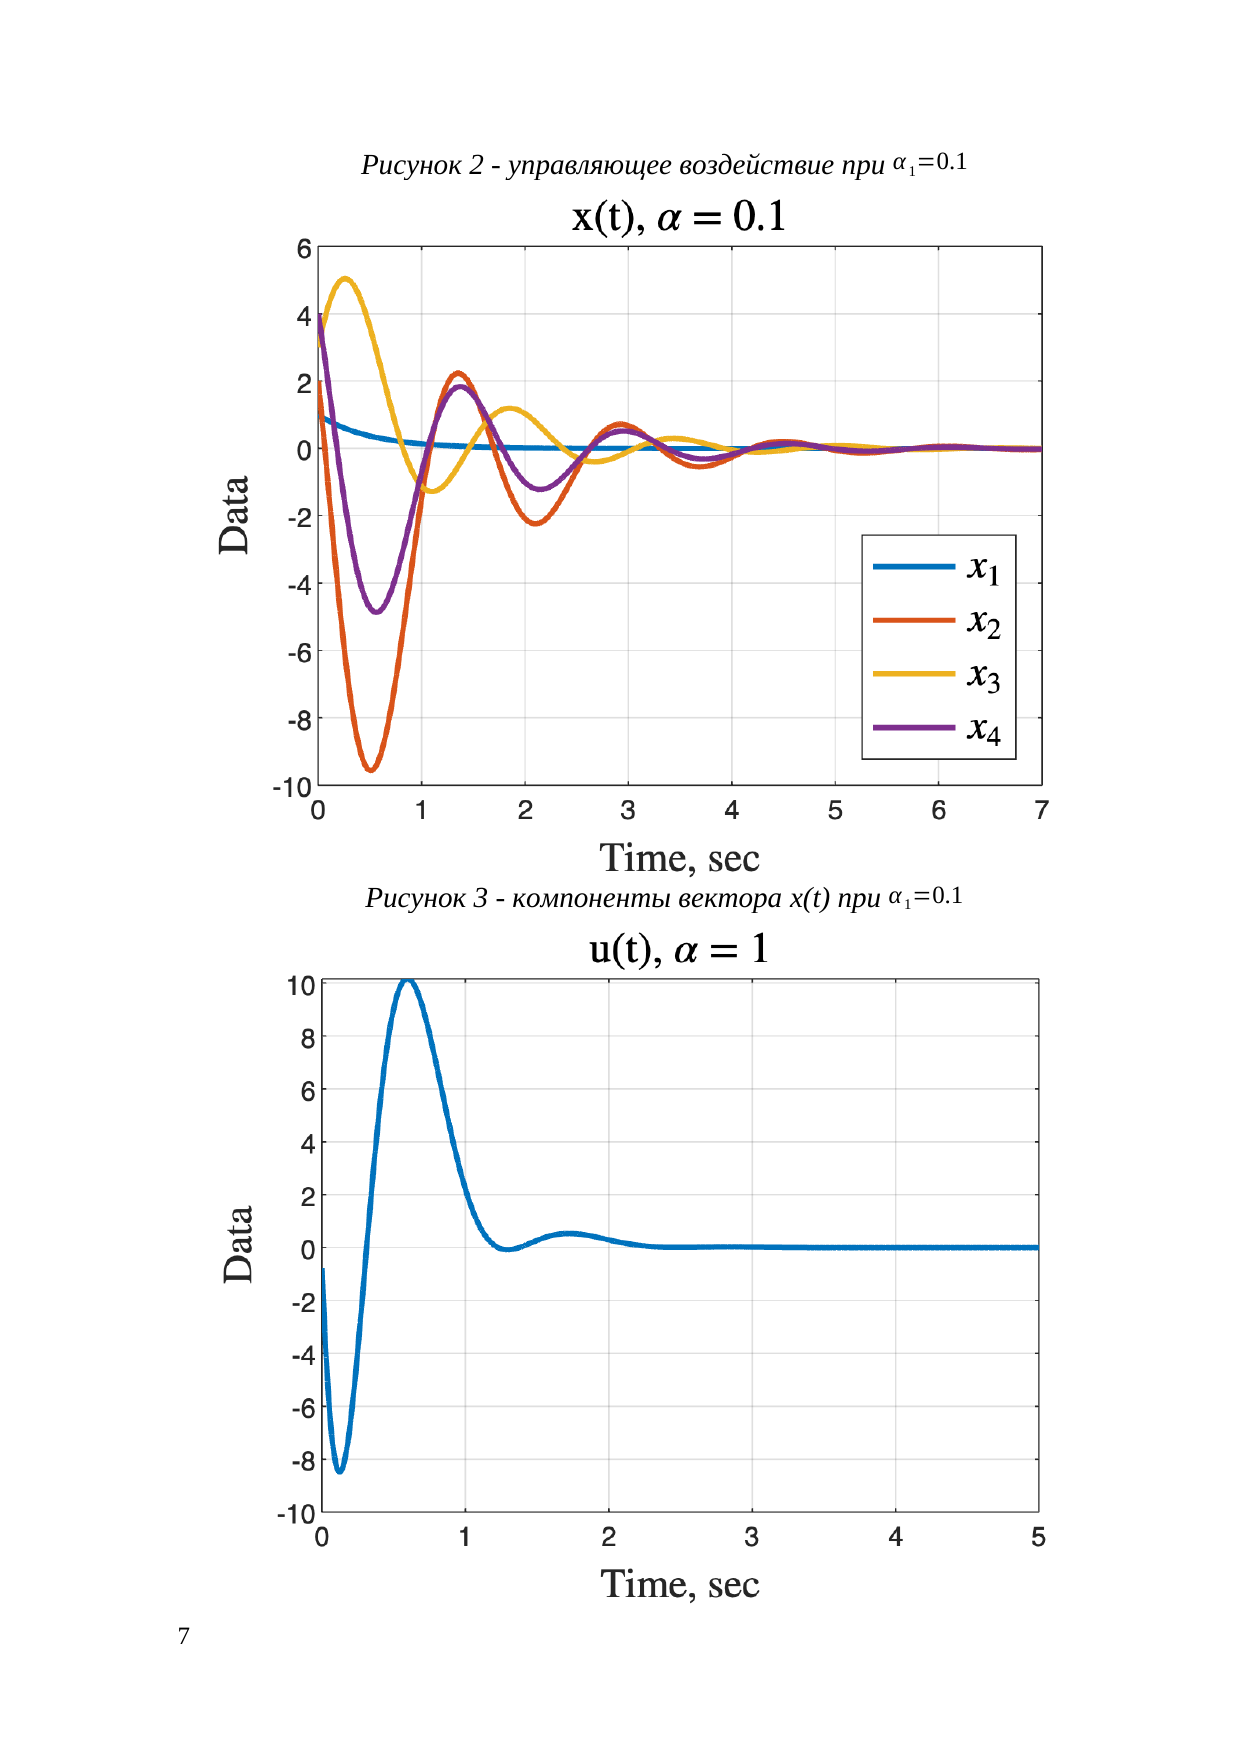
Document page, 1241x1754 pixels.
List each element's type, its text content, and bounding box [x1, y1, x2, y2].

text Рисунок 2 - управляющее воздействие при [177, 147, 1152, 180]
picture [197, 180, 1131, 881]
text Рисунок 3 - компоненты вектора x(t) при [177, 880, 1152, 914]
picture [202, 913, 1127, 1607]
